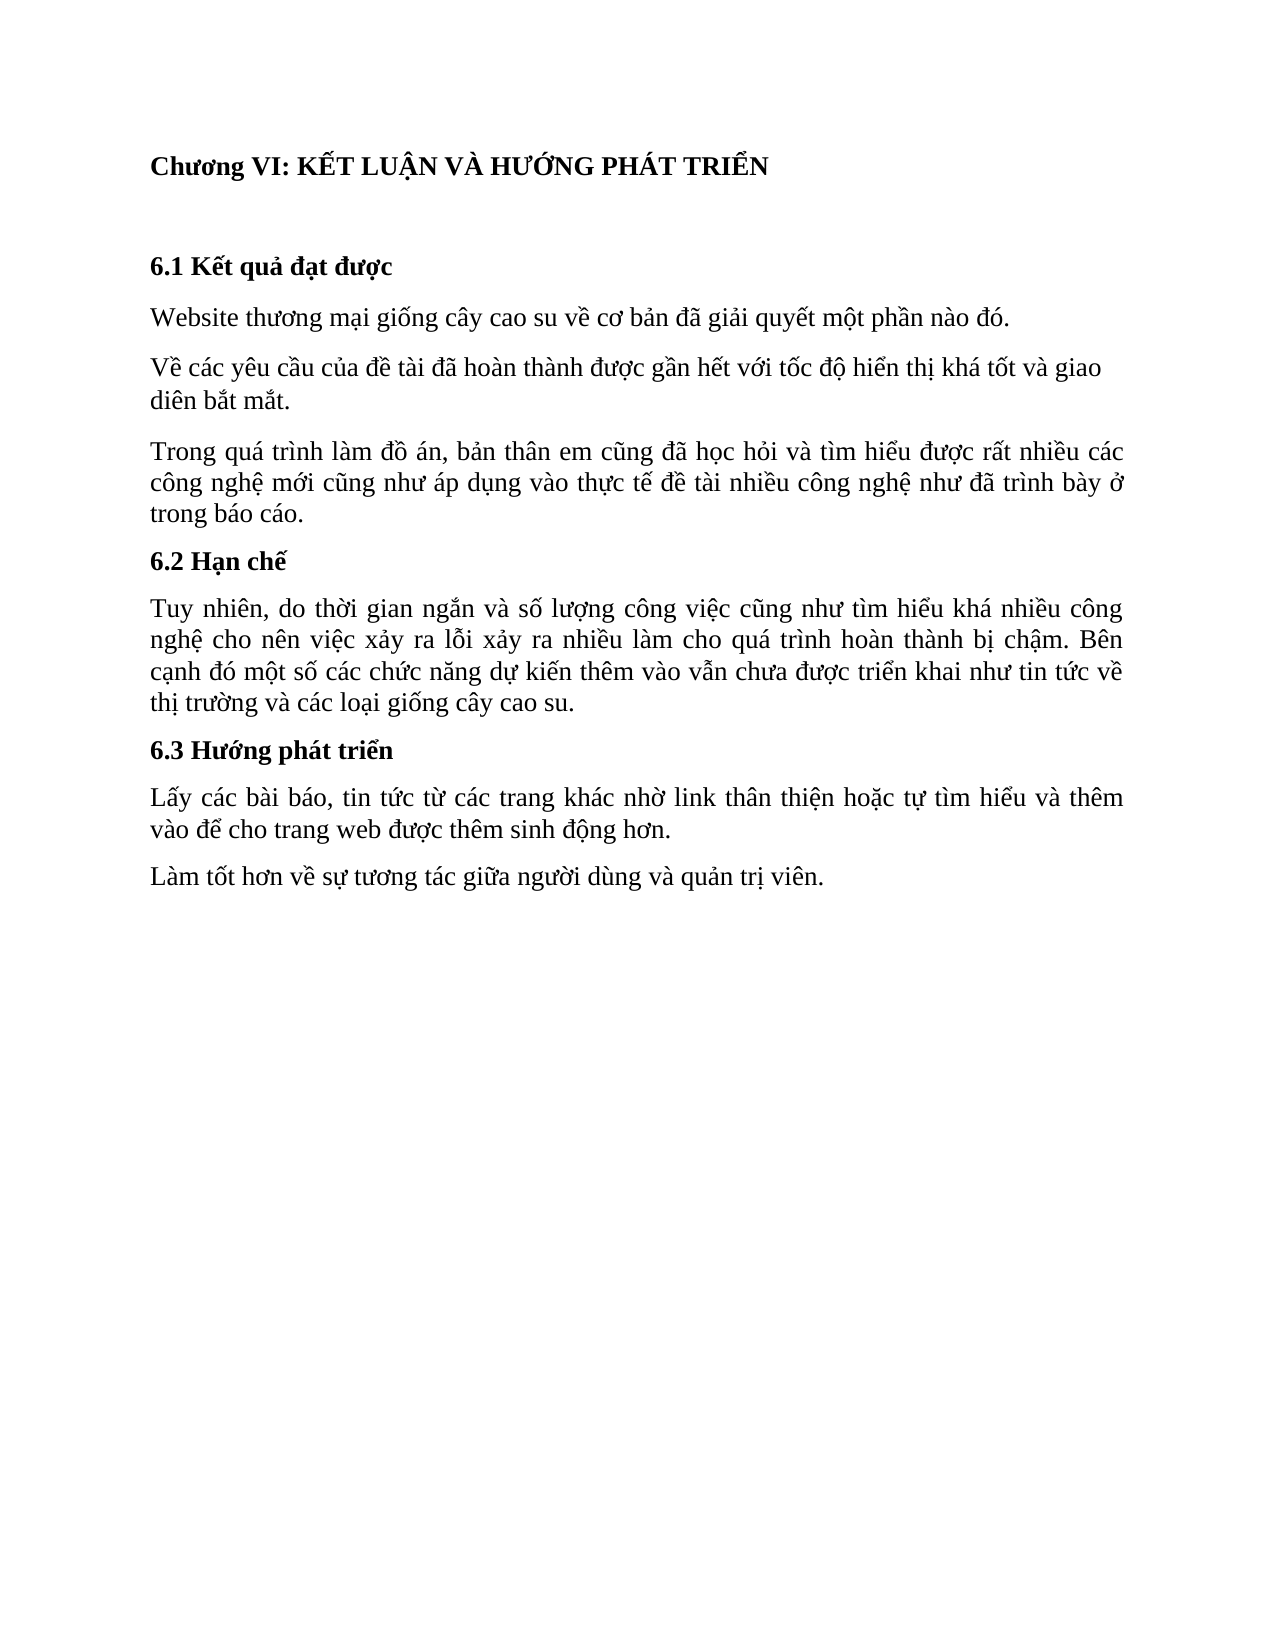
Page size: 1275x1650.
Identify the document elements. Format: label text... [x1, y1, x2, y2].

text Website thương mại giống cây cao su về cơ bản đã giải quyết một phần nào đó. [150, 301, 1125, 332]
text Trong quá trình làm đồ án, bản thân em cũng đã học hỏi và tìm hiểu được rất nhiều các công nghệ mới cũng như áp dụng vào thực tế đề tài nhiều công nghệ như đã trình bày ở trong báo cáo. [150, 434, 1125, 528]
text Lấy các bài báo, tin tức từ các trang khác nhờ link thân thiện hoặc tự tìm hiểu và thêm vào để cho trang web được thêm sinh động hơn. [150, 782, 1125, 844]
text Làm tốt hơn về sự tương tác giữa người dùng và quản trị viên. [150, 861, 1125, 892]
text Tuy nhiên, do thời gian ngắn và số lượng công việc cũng như tìm hiểu khá nhiều công nghệ cho nên việc xảy ra lỗi xảy ra nhiều làm cho quá trình hoàn thành bị chậm. Bên cạnh đó một số các chức năng dự kiến thêm vào vẫn chưa được triển khai như tin tức về thị trường và các loại giống cây cao su. [150, 592, 1125, 717]
text Chương VI: KẾT LUẬN VÀ HƯỚNG PHÁT TRIỂN [150, 150, 1125, 181]
text 6.2 Hạn chế [150, 545, 1125, 576]
text 6.1 Kết quả đạt được [150, 250, 1125, 282]
text Về các yêu cầu của đề tài đã hoàn thành được gần hết với tốc độ hiển thị khá tốt và giao diên bắt mắt. [150, 351, 1125, 416]
text 6.3 Hướng phát triển [150, 734, 1125, 765]
